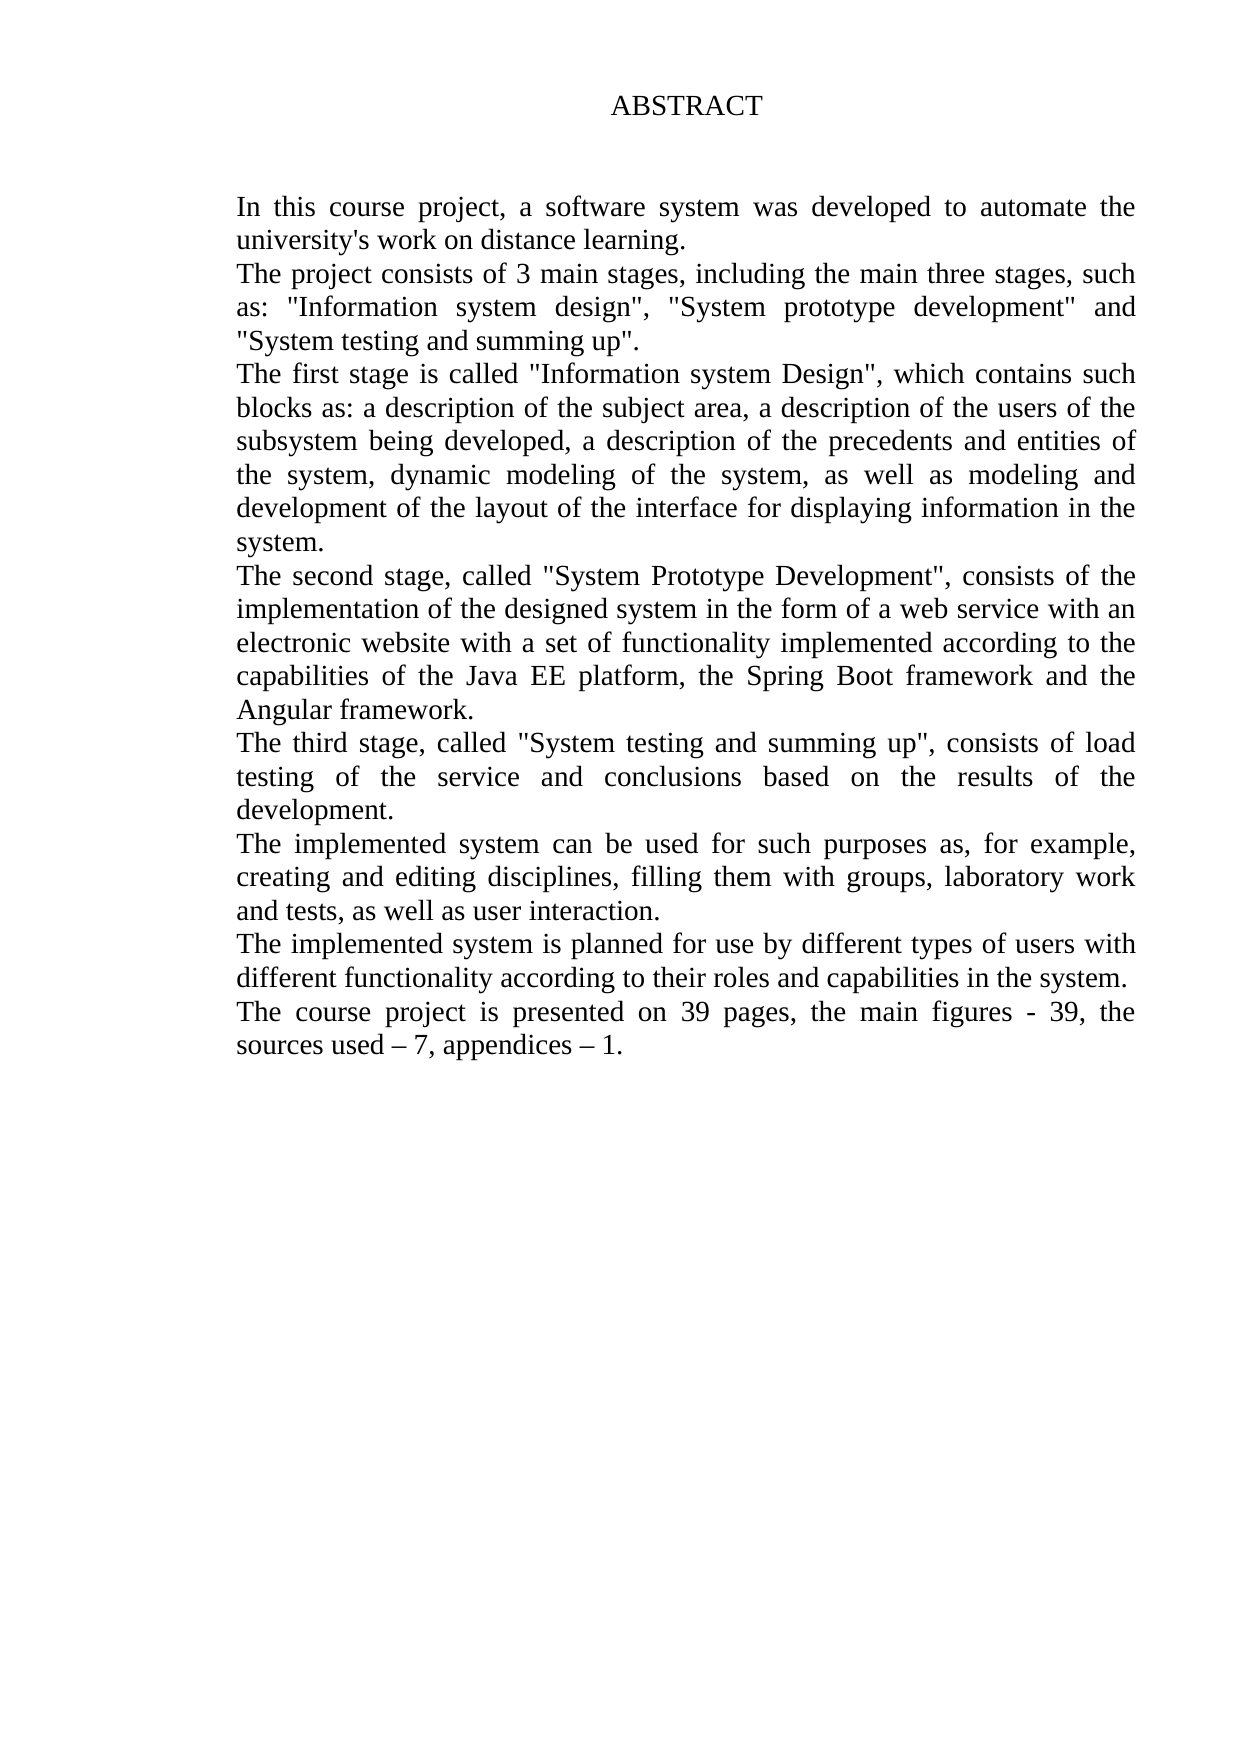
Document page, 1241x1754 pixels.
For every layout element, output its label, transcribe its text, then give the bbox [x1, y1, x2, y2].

text ABSTRACT [236, 88, 1137, 122]
text The implemented system can be used for such purposes as, for example, creating and editing disciplines, filling them with groups, laboratory work and tests, as well as user interaction. [236, 826, 1137, 927]
text The course project is presented on 39 pages, the main figures - 39, the sources used – 7, appendices – 1. [236, 994, 1137, 1061]
text The first stage is called "Information system Design", which contains such blocks as: a description of the subject area, a description of the users of the subsystem being developed, a description of the precedents and entities of the system, dynamic modeling of the system, as well as modeling and development of the layout of the interface for displaying information in the system. [236, 356, 1137, 558]
text The third stage, called "System testing and summing up", consists of load testing of the service and conclusions based on the results of the development. [236, 725, 1137, 826]
text The second stage, called "System Prototype Development", consists of the implementation of the designed system in the form of a web service with an electronic website with a set of functionality implemented according to the capabilities of the Java EE platform, the Spring Boot framework and the Angular framework. [236, 558, 1137, 725]
text In this course project, a software system was developed to automate the university's work on distance learning. [236, 189, 1137, 256]
text The project consists of 3 main stages, including the main three stages, such as: "Information system design", "System prototype development" and "System testing and summing up". [236, 256, 1137, 356]
text The implemented system is planned for use by different types of users with different functionality according to their roles and capabilities in the system. [236, 927, 1137, 994]
